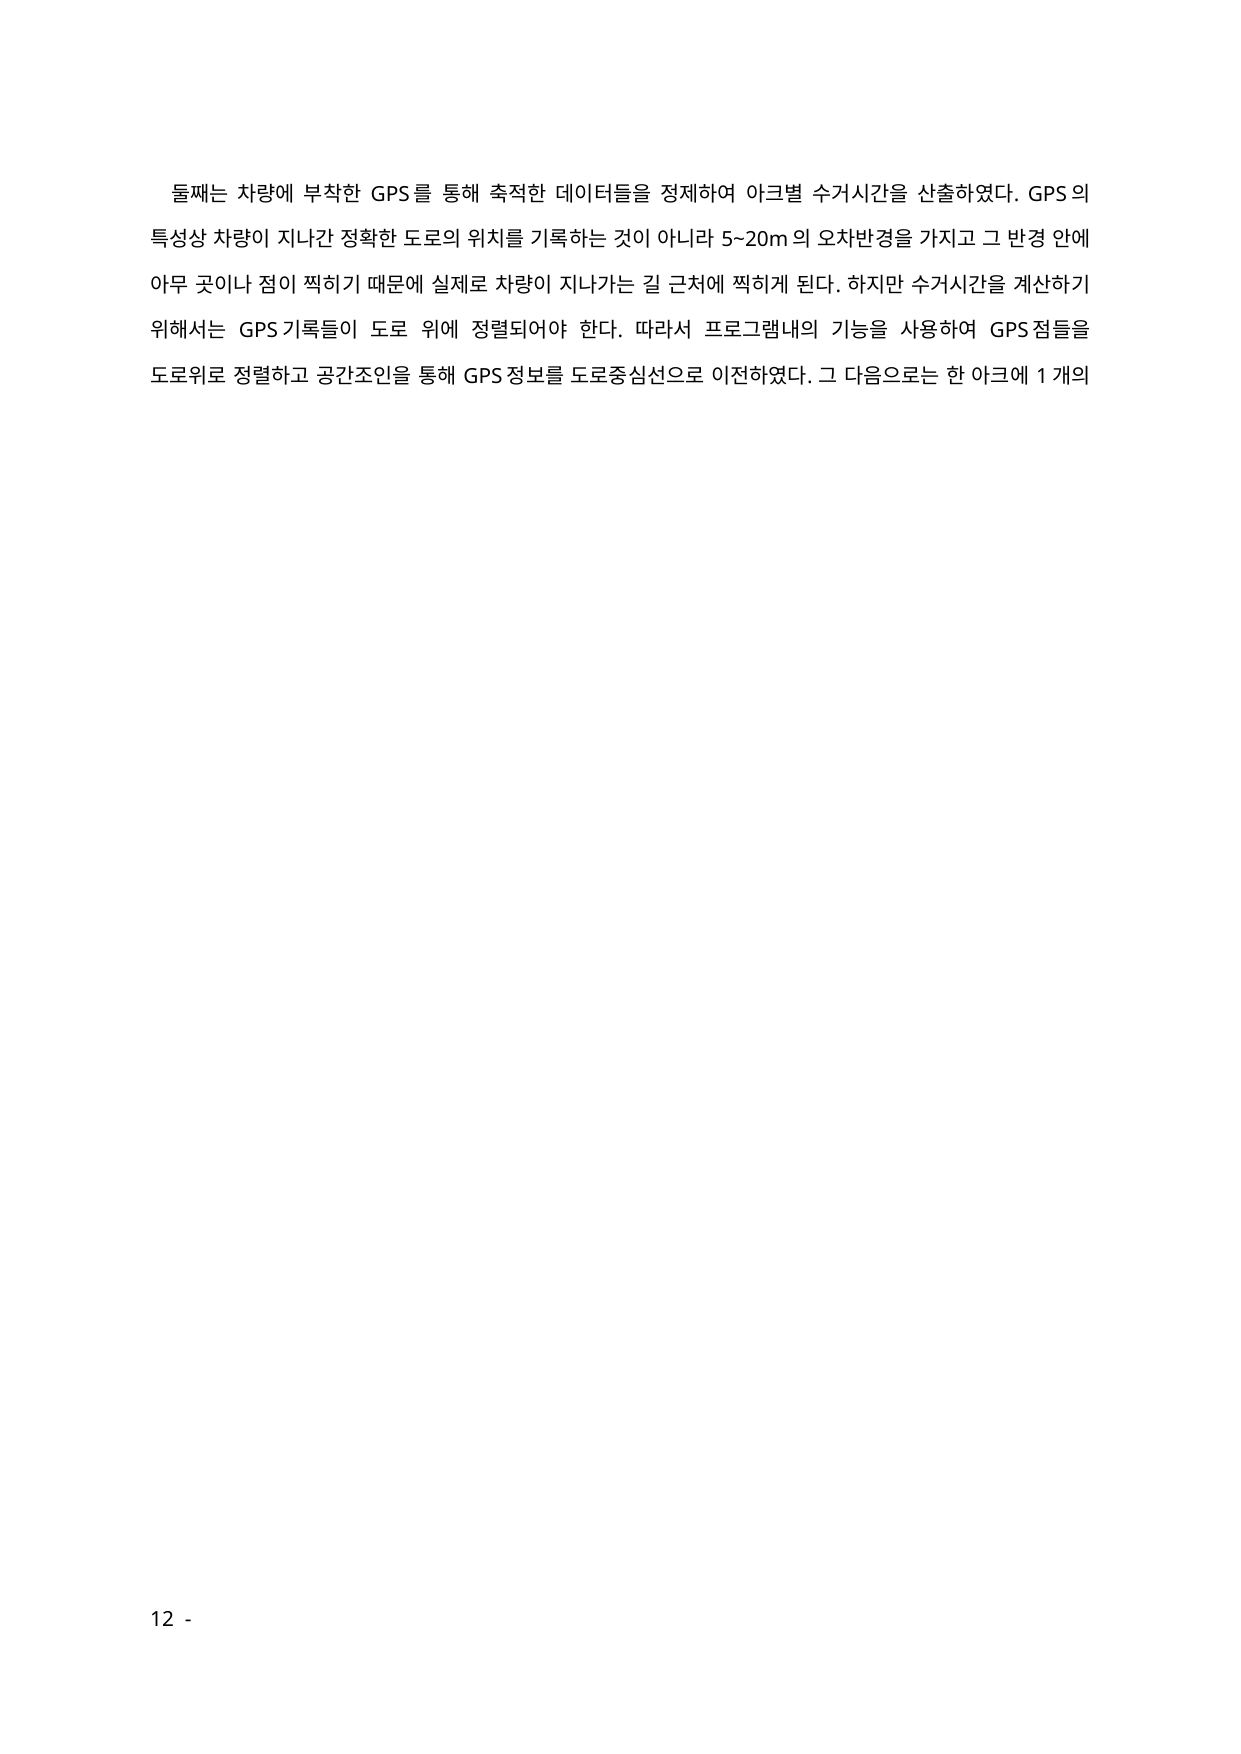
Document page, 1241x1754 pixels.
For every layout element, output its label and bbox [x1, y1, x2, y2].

text [150, 177, 1090, 1583]
